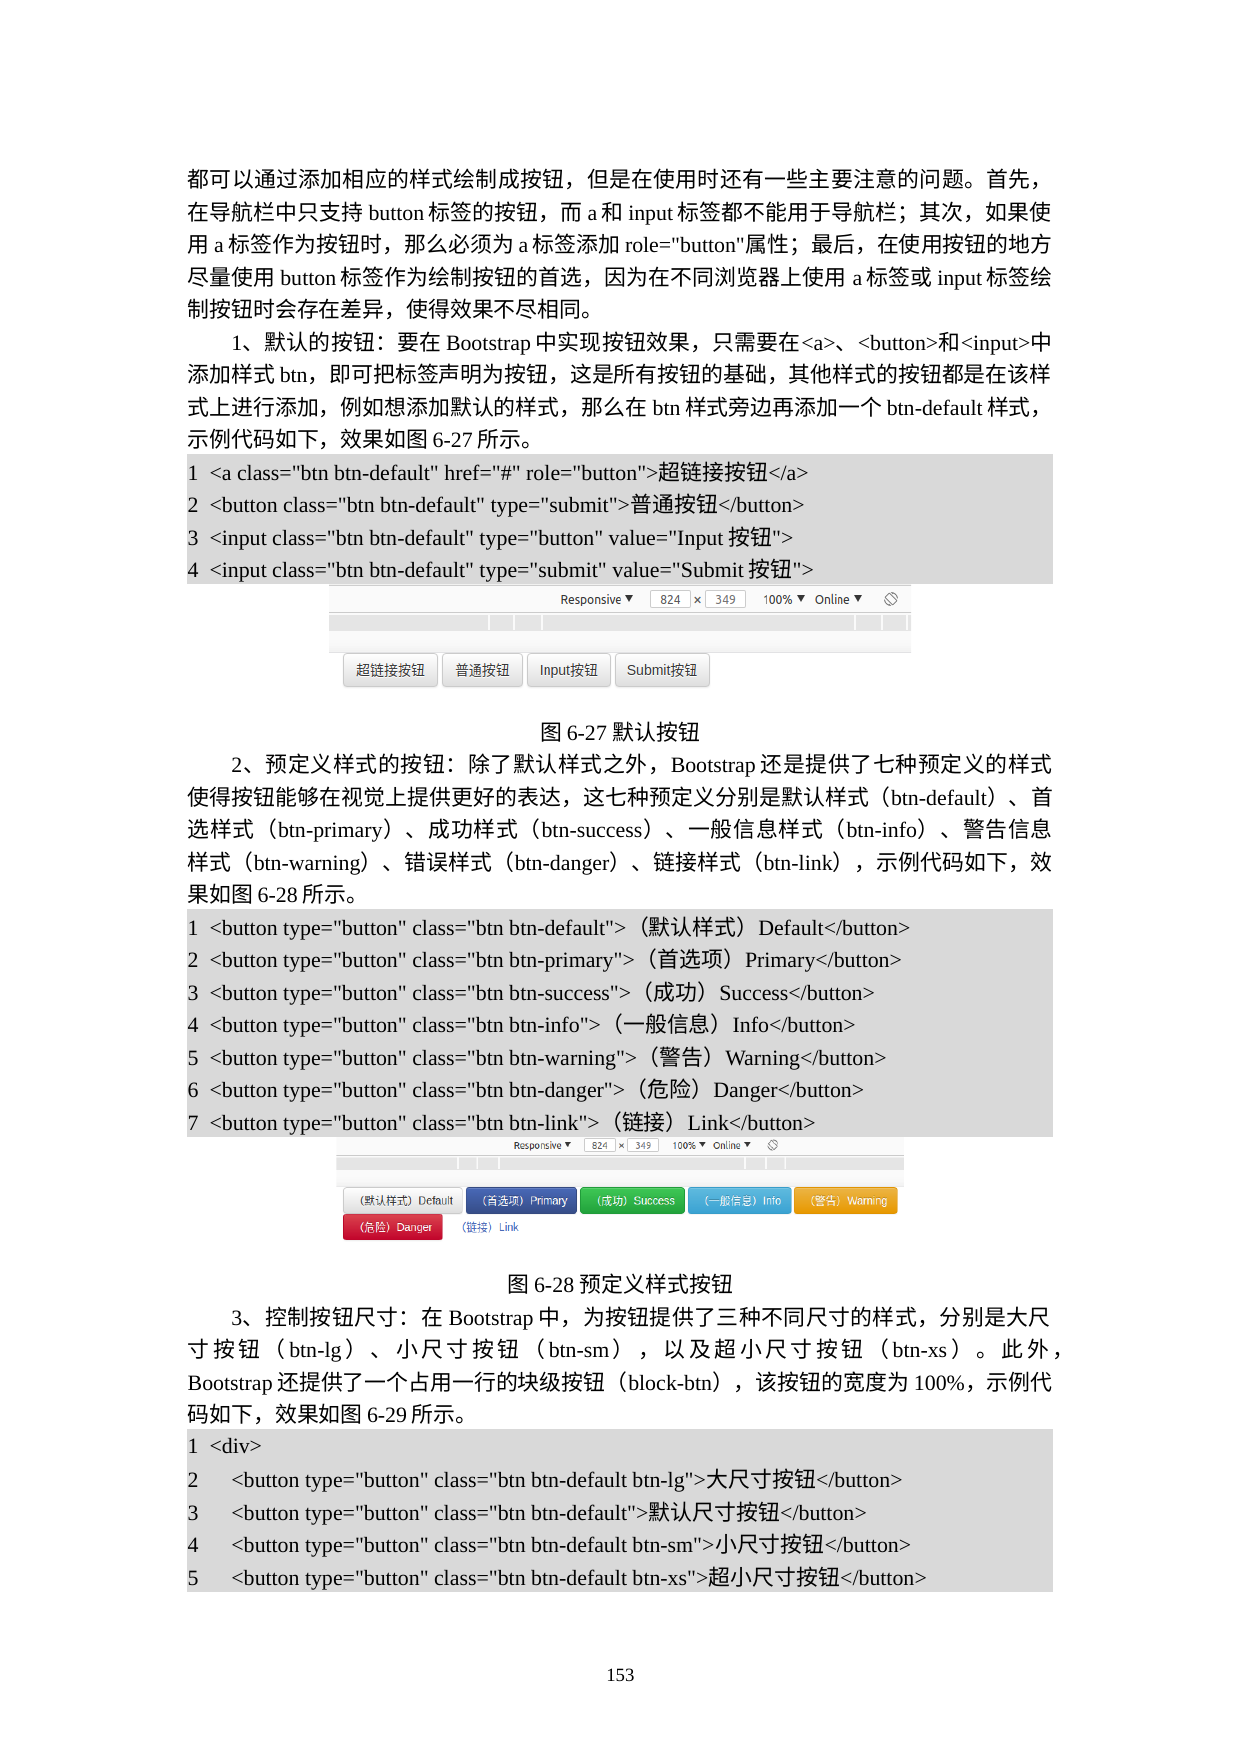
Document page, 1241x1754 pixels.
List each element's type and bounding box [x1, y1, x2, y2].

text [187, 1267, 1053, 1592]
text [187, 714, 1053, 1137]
picture [329, 584, 912, 696]
picture [336, 1137, 904, 1247]
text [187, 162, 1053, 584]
